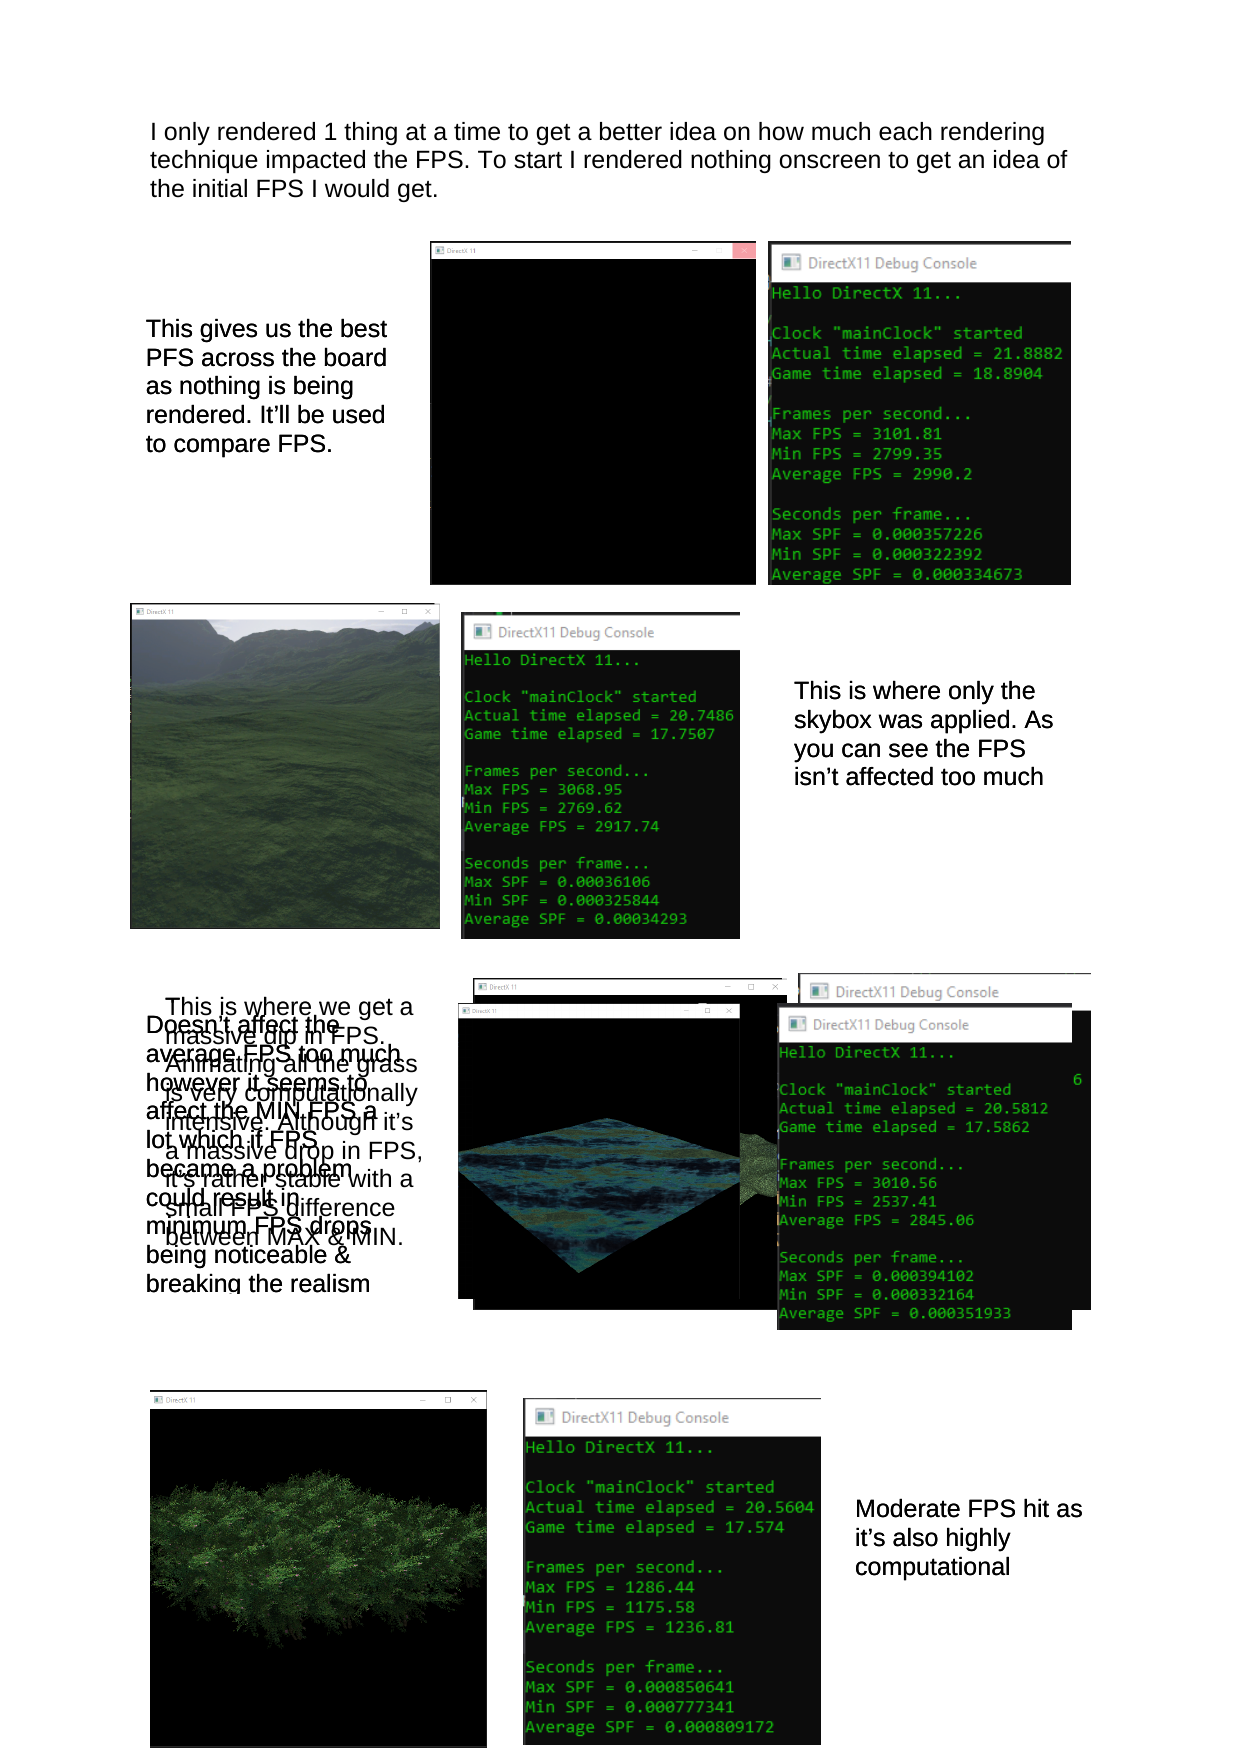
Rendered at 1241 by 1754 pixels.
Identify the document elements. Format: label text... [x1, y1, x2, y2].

picture [523, 1398, 821, 1745]
picture [458, 973, 1091, 1330]
picture [768, 241, 1071, 585]
picture [150, 1390, 487, 1748]
text I only rendered 1 thing at a time to get a better idea on how much each rendering technique impacted the FPS. To start I rendered nothing onscreen to get an idea of the initial FPS I would get. [150, 117, 1090, 203]
picture [130, 603, 440, 929]
picture [461, 612, 740, 939]
picture [430, 241, 756, 585]
